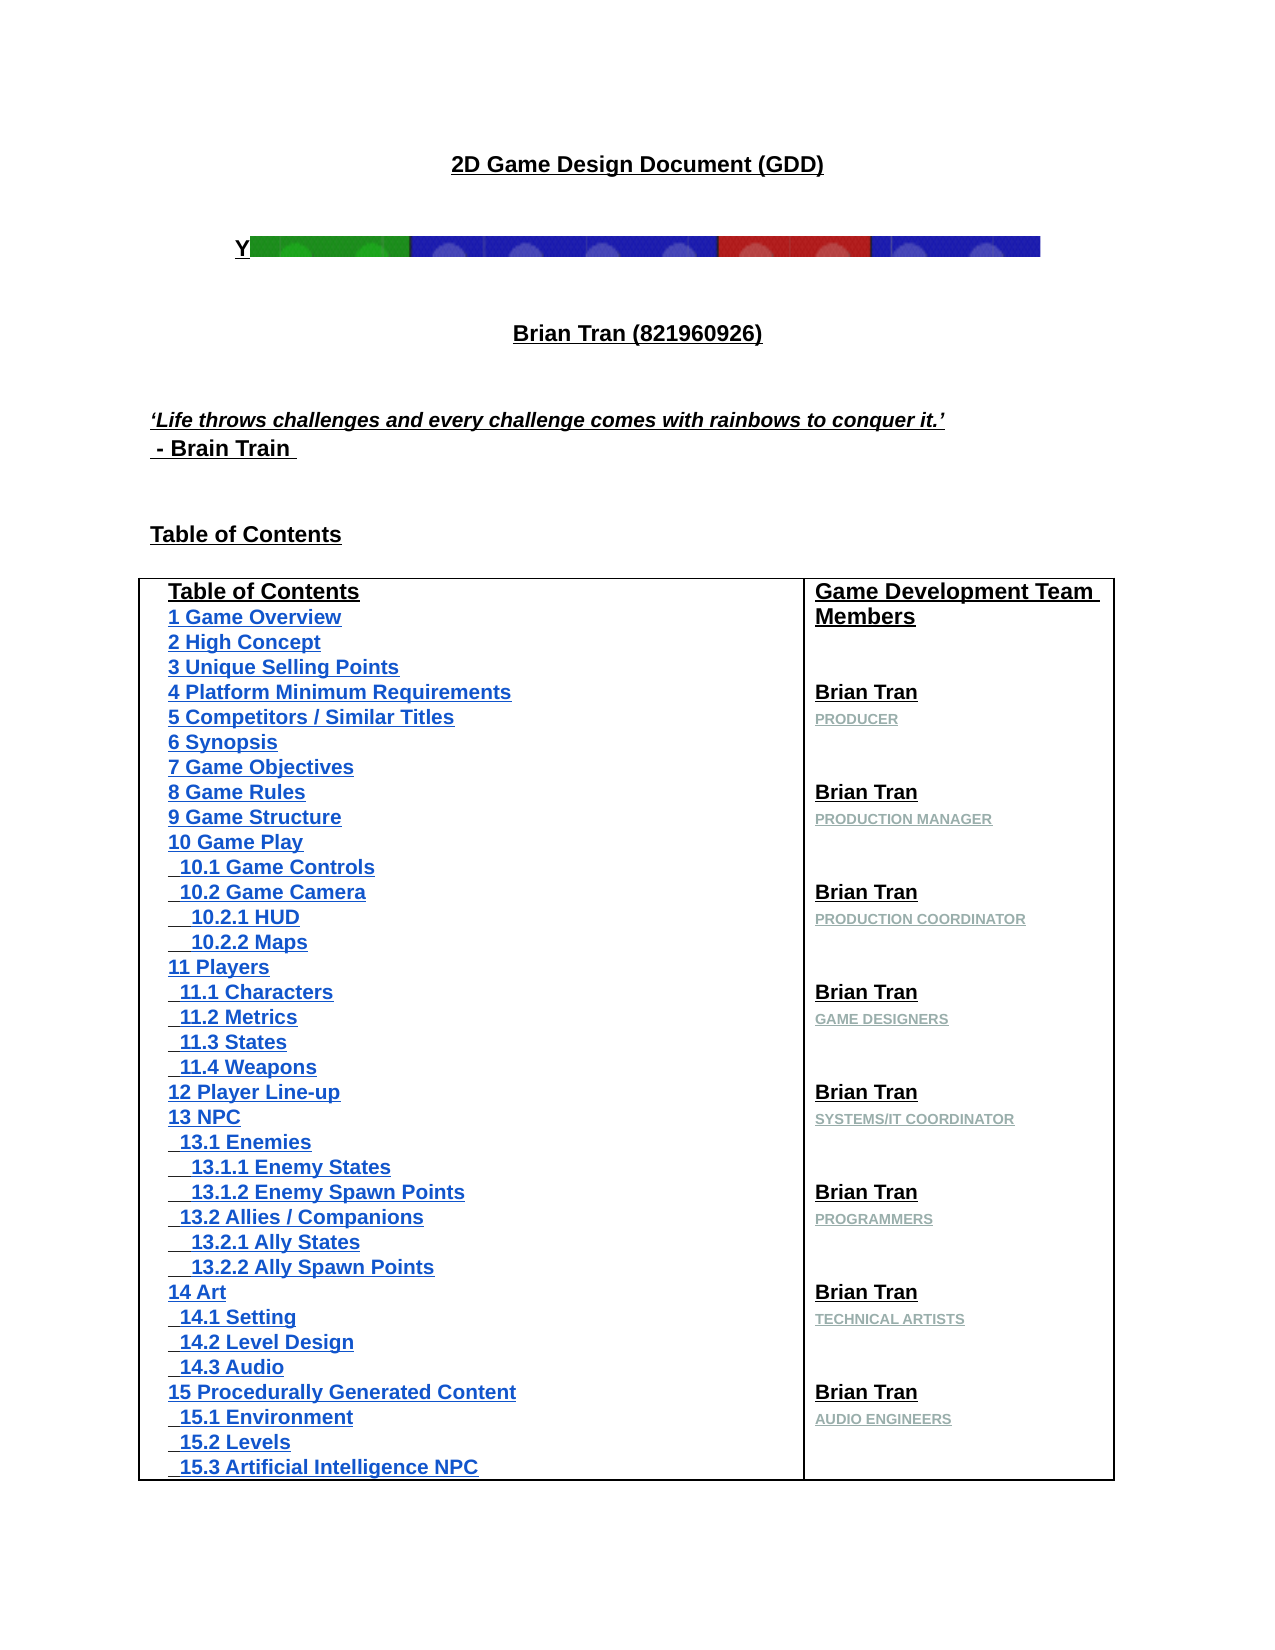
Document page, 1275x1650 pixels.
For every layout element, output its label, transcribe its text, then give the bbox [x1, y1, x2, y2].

text Brian Tran (821960926) [150, 319, 1125, 347]
text 2D Game Design Document (GDD) [150, 150, 1125, 179]
text Table of Contents [150, 520, 1125, 549]
text ‘Life throws challenges and every challenge comes with rainbows to conquer it.’ [150, 405, 1125, 434]
text - Brain Train [150, 434, 1125, 462]
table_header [805, 579, 1113, 1479]
text Y [150, 236, 1125, 261]
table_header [140, 579, 803, 1479]
